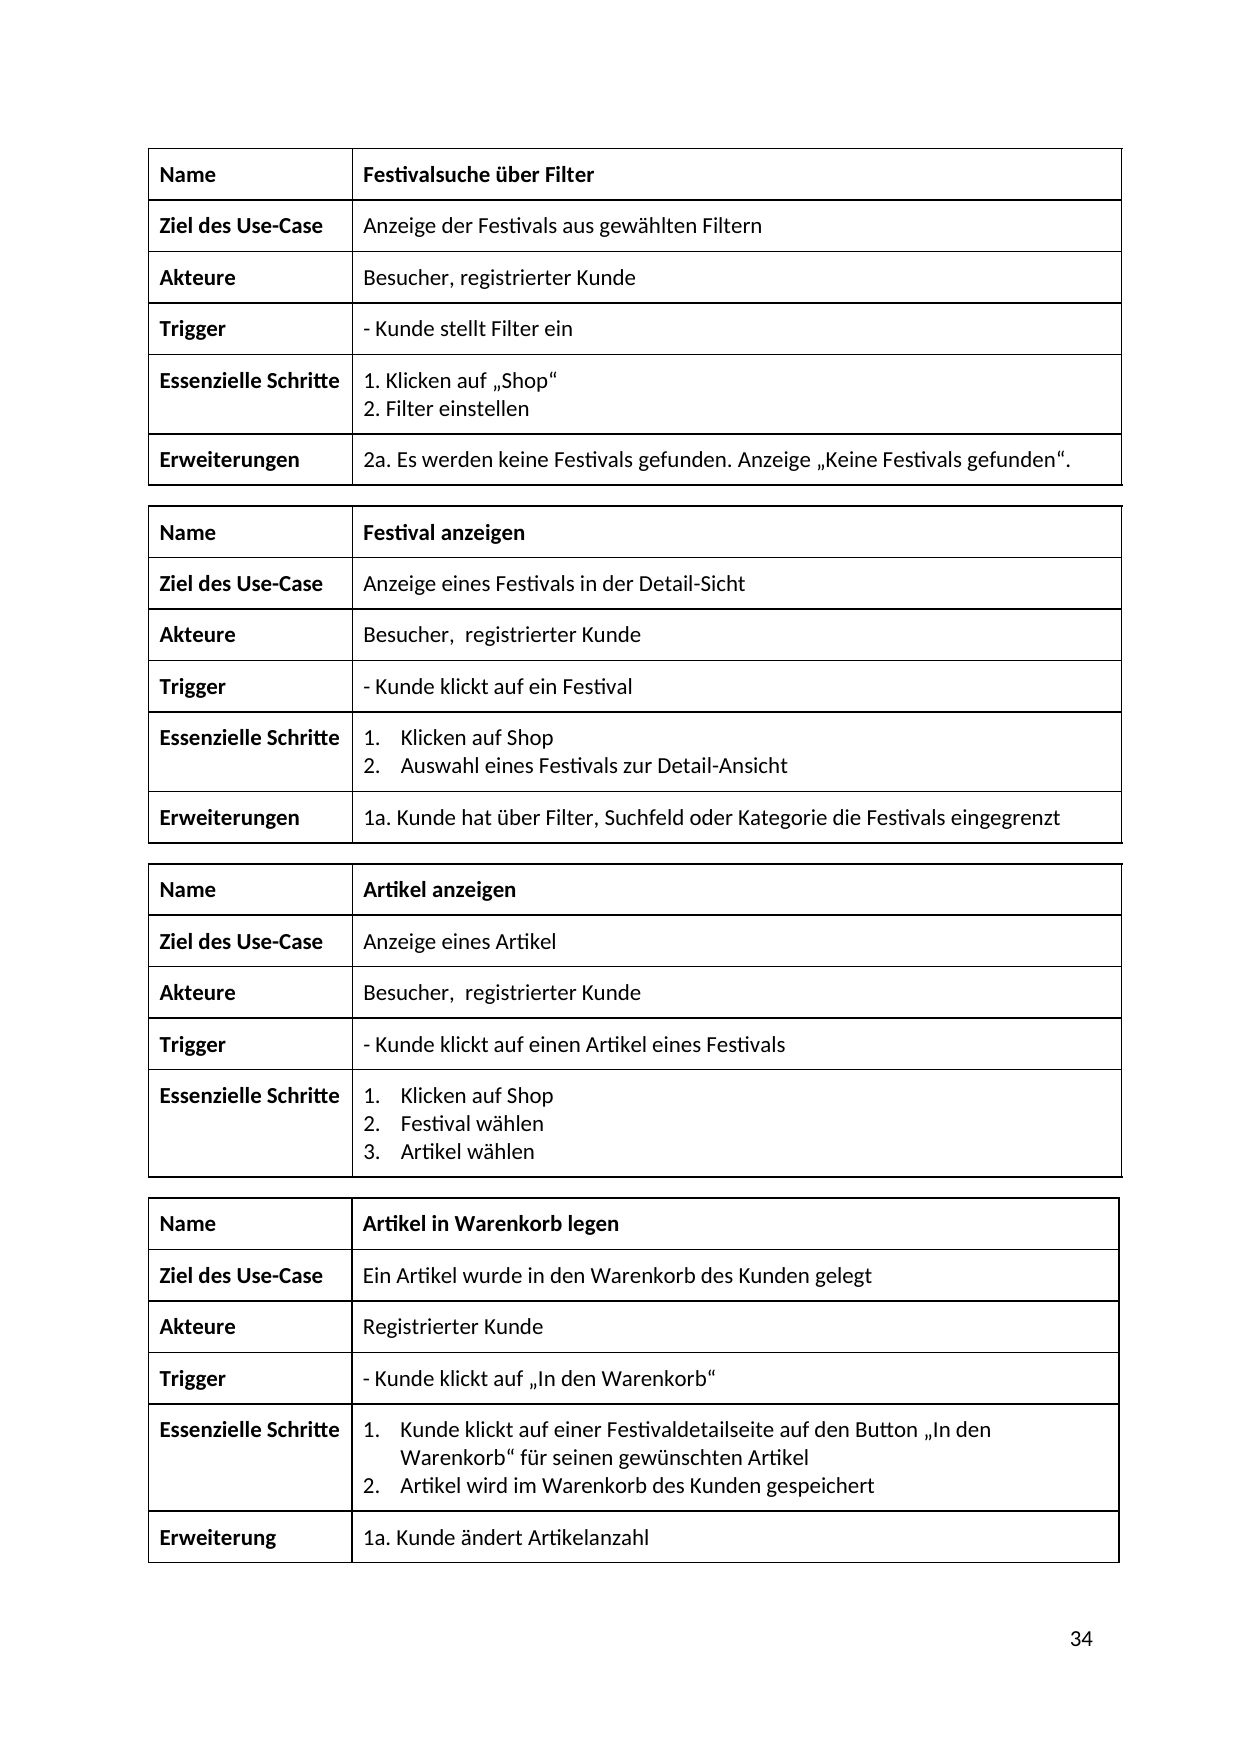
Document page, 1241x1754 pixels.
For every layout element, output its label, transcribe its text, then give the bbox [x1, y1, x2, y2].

table_cell Essenzielle Schritte [149, 1070, 352, 1176]
table_cell Akteure [149, 252, 352, 302]
table_cell Ziel des Use-Case [149, 558, 352, 608]
table_cell Akteure [149, 610, 352, 659]
table_cell Essenzielle Schritte [149, 355, 352, 433]
table_cell Registrierter Kunde [353, 1302, 1118, 1351]
table_cell Akteure [149, 967, 352, 1017]
table_cell Klicken auf Shop Festival wählen Artikel wählen [353, 1070, 1121, 1176]
table_cell Ziel des Use-Case [149, 916, 352, 966]
table_cell Erweiterung [149, 1512, 351, 1562]
table_cell Besucher, registrierter Kunde [353, 252, 1121, 302]
table_header Name [149, 1199, 351, 1248]
table_cell Anzeige der Festivals aus gewählten Filtern [353, 201, 1121, 251]
table_cell Ein Artikel wurde in den Warenkorb des Kunden gelegt [353, 1250, 1118, 1300]
table_header Festival anzeigen [353, 507, 1121, 557]
table_cell 2a. Es werden keine Festivals gefunden. Anzeige „Keine Festivals gefunden“. [353, 435, 1121, 484]
table_cell Klicken auf Shop Auswahl eines Festivals zur Detail-Ansicht [353, 713, 1121, 791]
table_cell Ziel des Use-Case [149, 1250, 351, 1300]
table_cell Akteure [149, 1302, 351, 1351]
table_header Name [149, 507, 352, 557]
table_cell - Kunde stellt Filter ein [353, 304, 1121, 353]
table_cell Trigger [149, 304, 352, 353]
table_cell - Kunde klickt auf einen Artikel eines Festivals [353, 1019, 1121, 1069]
table_cell 1a. Kunde hat über Filter, Suchfeld oder Kategorie die Festivals eingegrenzt [353, 792, 1121, 842]
table_header Artikel anzeigen [353, 865, 1121, 914]
table_header Festivalsuche über Filter [353, 149, 1121, 199]
table_cell Essenzielle Schritte [149, 1405, 351, 1510]
table_cell 1. Klicken auf „Shop“ 2. Filter einstellen [353, 355, 1121, 433]
table_header Name [149, 149, 352, 199]
table_cell Ziel des Use-Case [149, 201, 352, 251]
table_cell Trigger [149, 661, 352, 711]
table_cell Besucher, registrierter Kunde [353, 967, 1121, 1017]
table_cell Anzeige eines Festivals in der Detail-Sicht [353, 558, 1121, 608]
table_cell Kunde klickt auf einer Festivaldetailseite auf den Button „In den Warenkorb“ für seinen gewünschten Artikel Artikel wird im Warenkorb des Kunden gespeichert [353, 1405, 1118, 1510]
table_cell Erweiterungen [149, 435, 352, 484]
table_cell Anzeige eines Artikel [353, 916, 1121, 966]
table_cell 1a. Kunde ändert Artikelanzahl [353, 1512, 1118, 1562]
table_cell - Kunde klickt auf „In den Warenkorb“ [353, 1353, 1118, 1403]
table_header Artikel in Warenkorb legen [353, 1199, 1118, 1248]
table_cell Essenzielle Schritte [149, 713, 352, 791]
table_cell Trigger [149, 1353, 351, 1403]
table_cell Besucher, registrierter Kunde [353, 610, 1121, 659]
table_header Name [149, 865, 352, 914]
table_cell Erweiterungen [149, 792, 352, 842]
table_cell - Kunde klickt auf ein Festival [353, 661, 1121, 711]
table_cell Trigger [149, 1019, 352, 1069]
